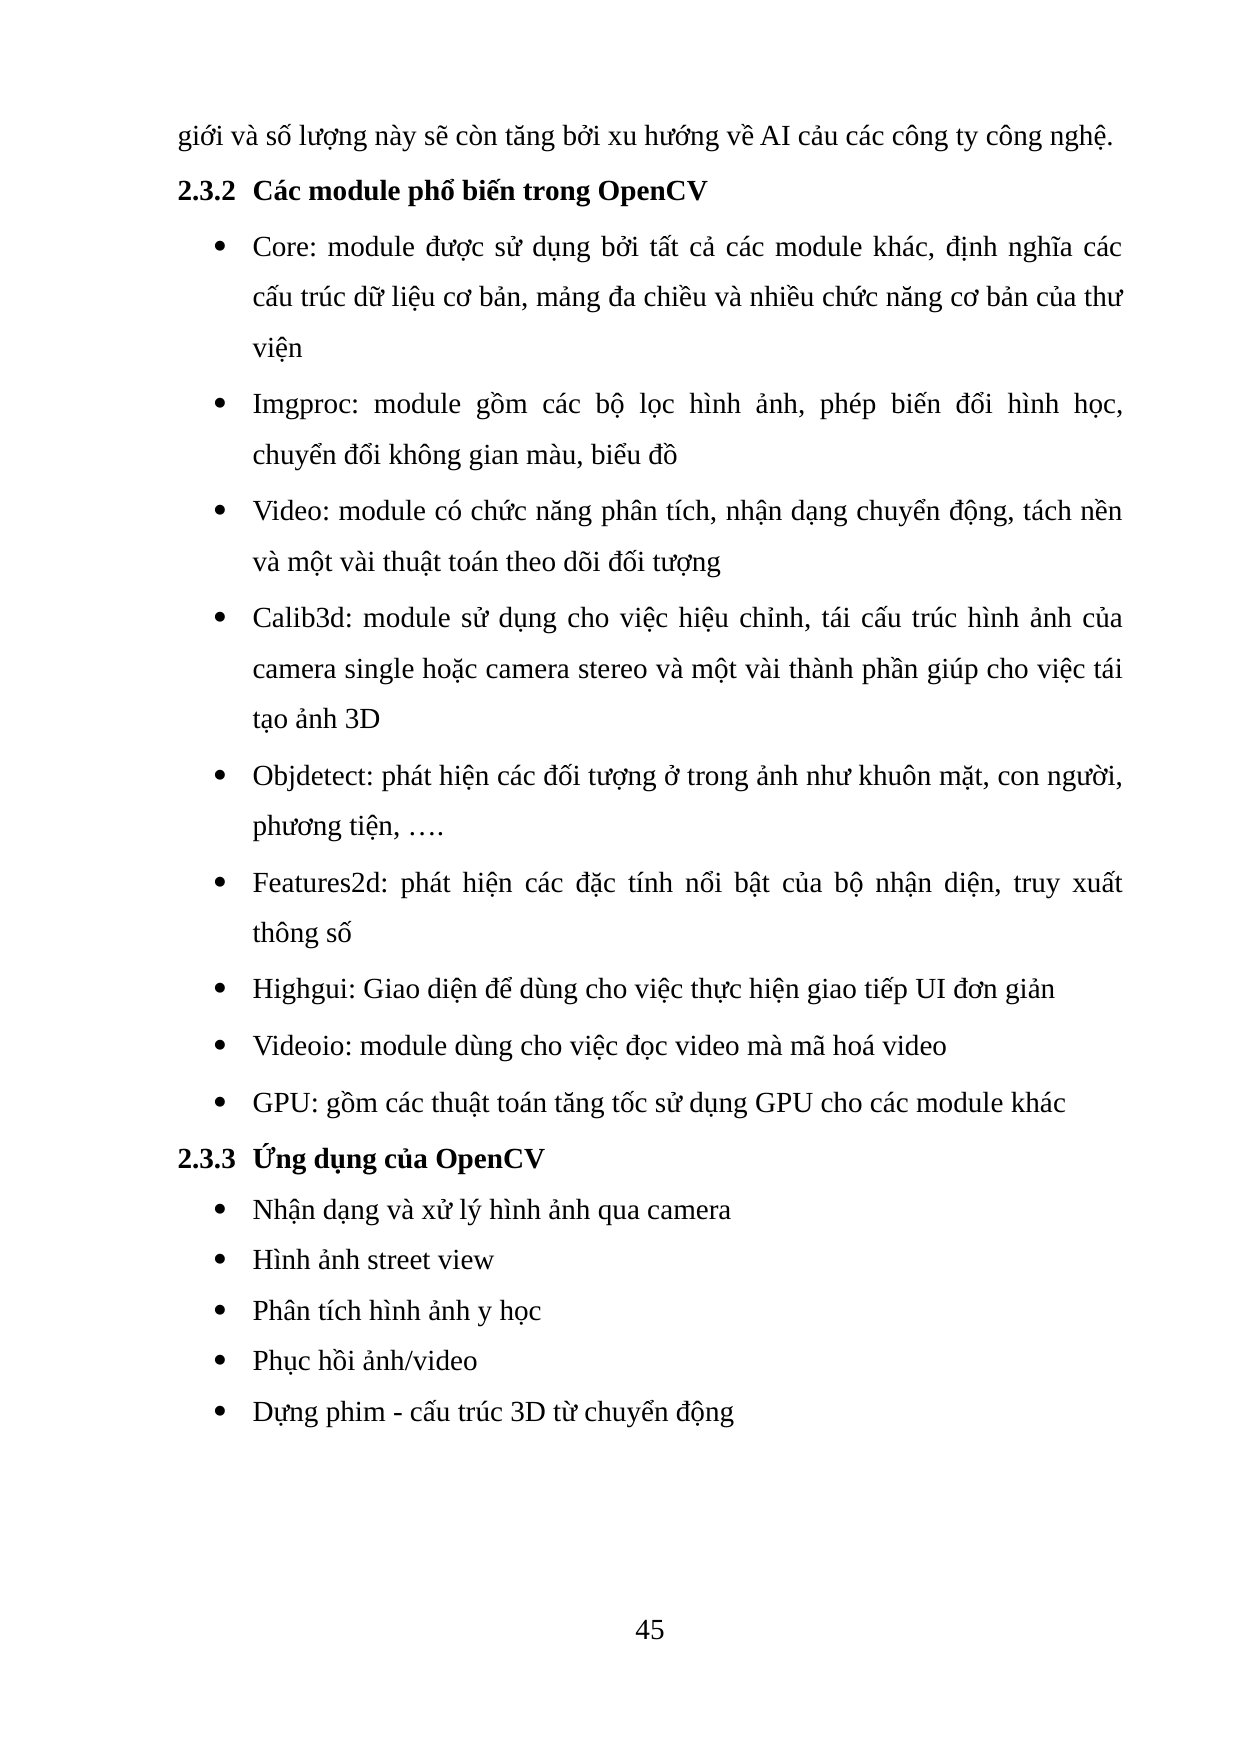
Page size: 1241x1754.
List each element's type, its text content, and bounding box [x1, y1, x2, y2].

list Video: module có chức năng phân tích, nhận dạng chuyển động, tách nền và một vài thuật toán theo dõi đối tượng [215, 493, 1124, 577]
list Videoio: module dùng cho việc đọc video mà mã hoá video [215, 1028, 1124, 1062]
list Hình ảnh street view [215, 1242, 1124, 1276]
list Objdetect: phát hiện các đối tượng ở trong ảnh như khuôn mặt, con người, phương tiện, …. [215, 758, 1124, 842]
list Calib3d: module sử dụng cho việc hiệu chỉnh, tái cấu trúc hình ảnh của camera single hoặc camera stereo và một vài thành phần giúp cho việc tái tạo ảnh 3D [215, 600, 1124, 735]
subtitle Ứng dụng của OpenCV [177, 1142, 1124, 1175]
list GPU: gồm các thuật toán tăng tốc sử dụng GPU cho các module khác [215, 1085, 1124, 1119]
list Highgui: Giao diện để dùng cho việc thực hiện giao tiếp UI đơn giản [215, 972, 1124, 1005]
subtitle Các module phổ biến trong OpenCV [177, 173, 1124, 206]
list Features2d: phát hiện các đặc tính nổi bật của bộ nhận diện, truy xuất thông số [215, 865, 1124, 949]
list Dựng phim - cấu trúc 3D từ chuyển động [215, 1394, 1124, 1427]
list Imgproc: module gồm các bộ lọc hình ảnh, phép biến đổi hình học, chuyển đổi không gian màu, biểu đồ [215, 386, 1124, 470]
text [177, 118, 1124, 152]
list Nhận dạng và xử lý hình ảnh qua camera [215, 1192, 1124, 1226]
list Phục hồi ảnh/video [215, 1343, 1124, 1377]
list Phân tích hình ảnh y học [215, 1293, 1124, 1326]
list Core: module được sử dụng bởi tất cả các module khác, định nghĩa các cấu trúc dữ liệu cơ bản, mảng đa chiều và nhiều chức năng cơ bản của thư viện [215, 229, 1124, 363]
